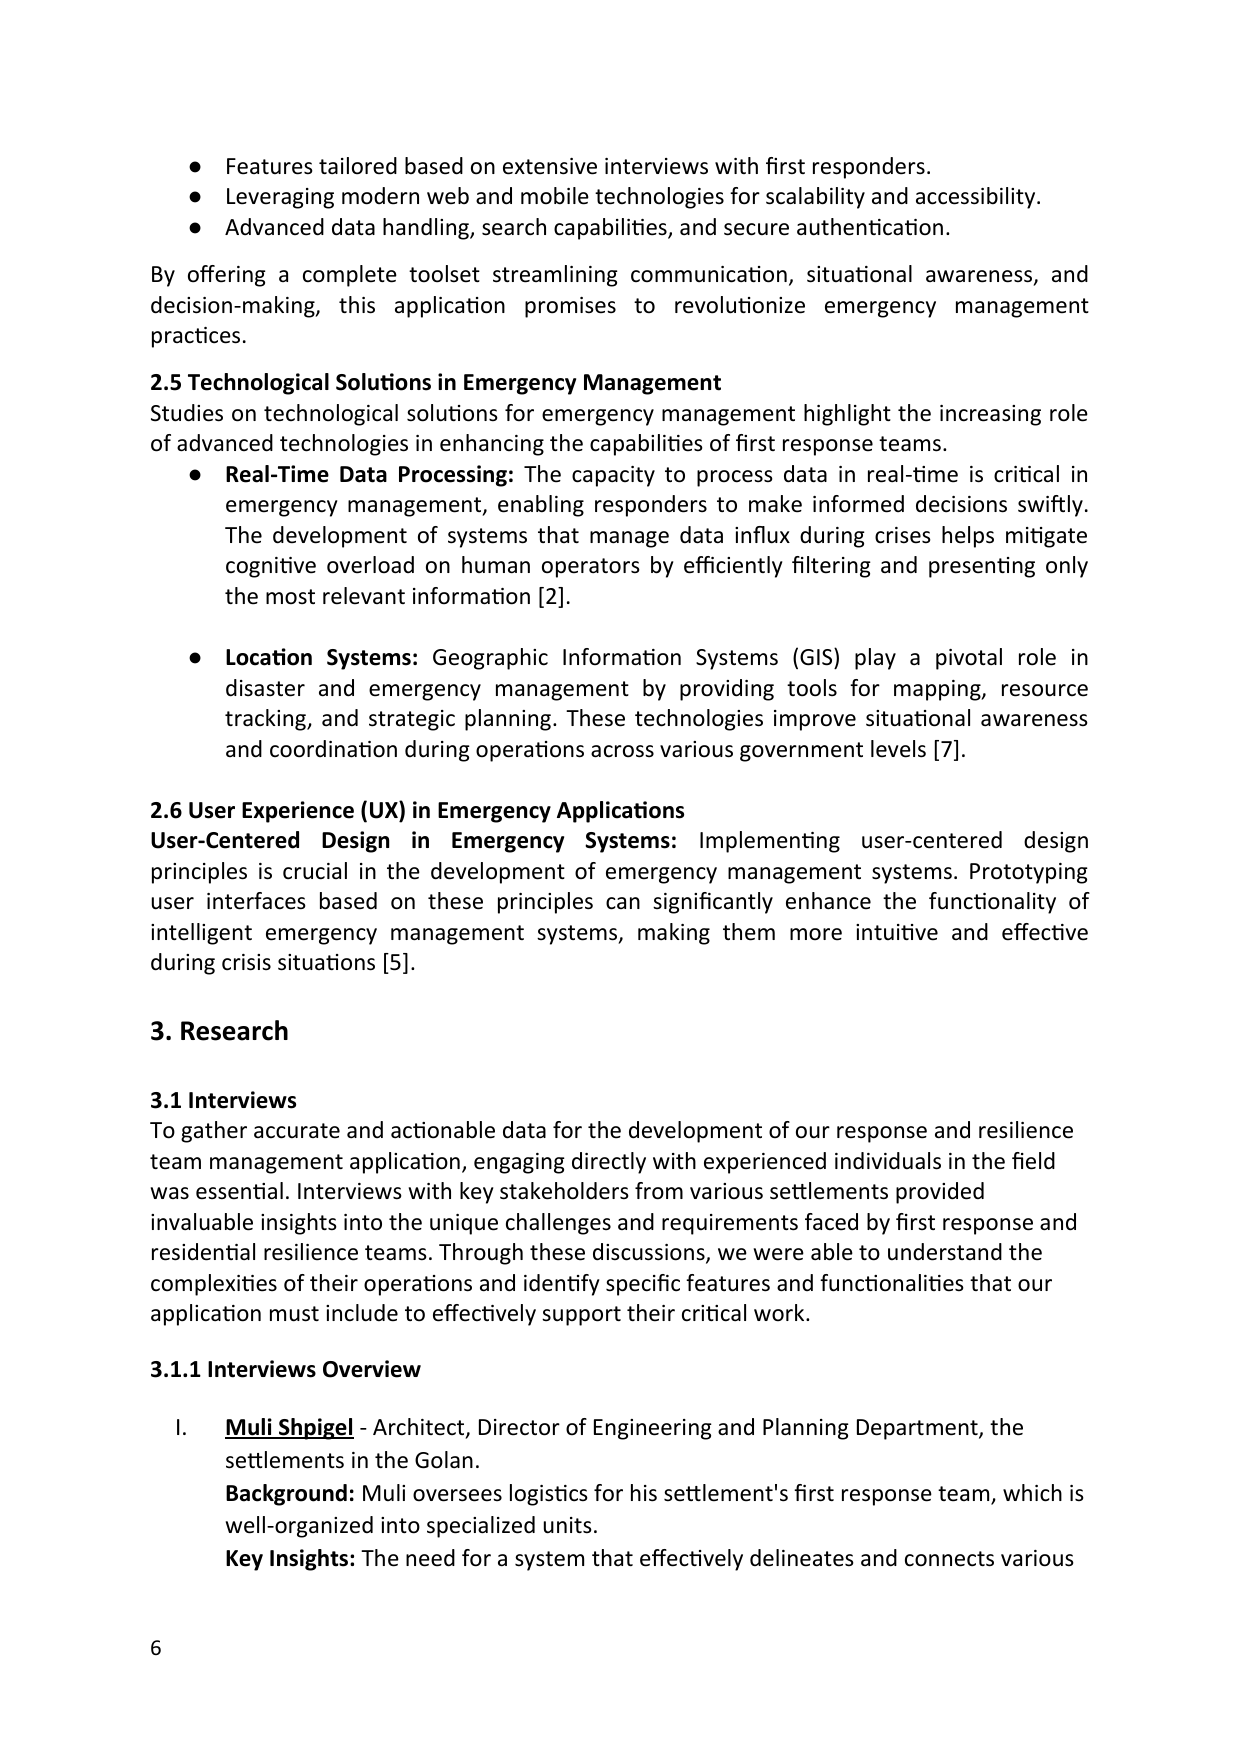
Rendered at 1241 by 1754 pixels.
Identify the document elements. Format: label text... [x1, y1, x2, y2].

list Location Systems: Geographic Information Systems (GIS) play a pivotal role in disaster and emergency management by providing tools for mapping, resource tracking, and strategic planning. These technologies improve situational awareness and coordination during operations across various government levels [7]. [187, 641, 1090, 763]
text User-Centered Design in Emergency Systems: Implementing user-centered design principles is crucial in the development of emergency management systems. Prototyping user interfaces based on these principles can significantly enhance the functionality of intelligent emergency management systems, making them more intuitive and effective during crisis situations [5]. [150, 824, 1090, 977]
list Real-Time Data Processing: The capacity to process data in real-time is critical in emergency management, enabling responders to make informed decisions swiftly. The development of systems that manage data influx during crises helps mitigate cognitive overload on human operators by efficiently filtering and presenting only the most relevant information [2]. [187, 458, 1090, 611]
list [187, 1411, 1090, 1573]
list Features tailored based on extensive interviews with first responders. [187, 150, 1090, 181]
text 3.1 Interviews To gather accurate and actionable data for the development of our response and resilience team management application, engaging directly with experienced individuals in the field was essential. Interviews with key stakeholders from various settlements provided invaluable insights into the unique challenges and requirements faced by first response and residential resilience teams. Through these discussions, we were able to understand the complexities of their operations and identify specific features and functionalities that our application must include to effectively support their critical work. [150, 1084, 1090, 1328]
text 2.6 User Experience (UX) in Emergency Applications [150, 794, 1090, 824]
list Advanced data handling, search capabilities, and secure authentication. [187, 211, 1090, 242]
text 3. Research [150, 1012, 1090, 1048]
text By offering a complete toolset streamlining communication, situational awareness, and decision-making, this application promises to revolutionize emergency management practices. [150, 258, 1090, 350]
list Leveraging modern web and mobile technologies for scalability and accessibility. [187, 181, 1090, 211]
text 2.5 Technological Solutions in Emergency Management [150, 366, 1090, 397]
text Studies on technological solutions for emergency management highlight the increasing role of advanced technologies in enhancing the capabilities of first response teams. [150, 397, 1090, 458]
text 3.1.1 Interviews Overview [150, 1353, 1090, 1383]
